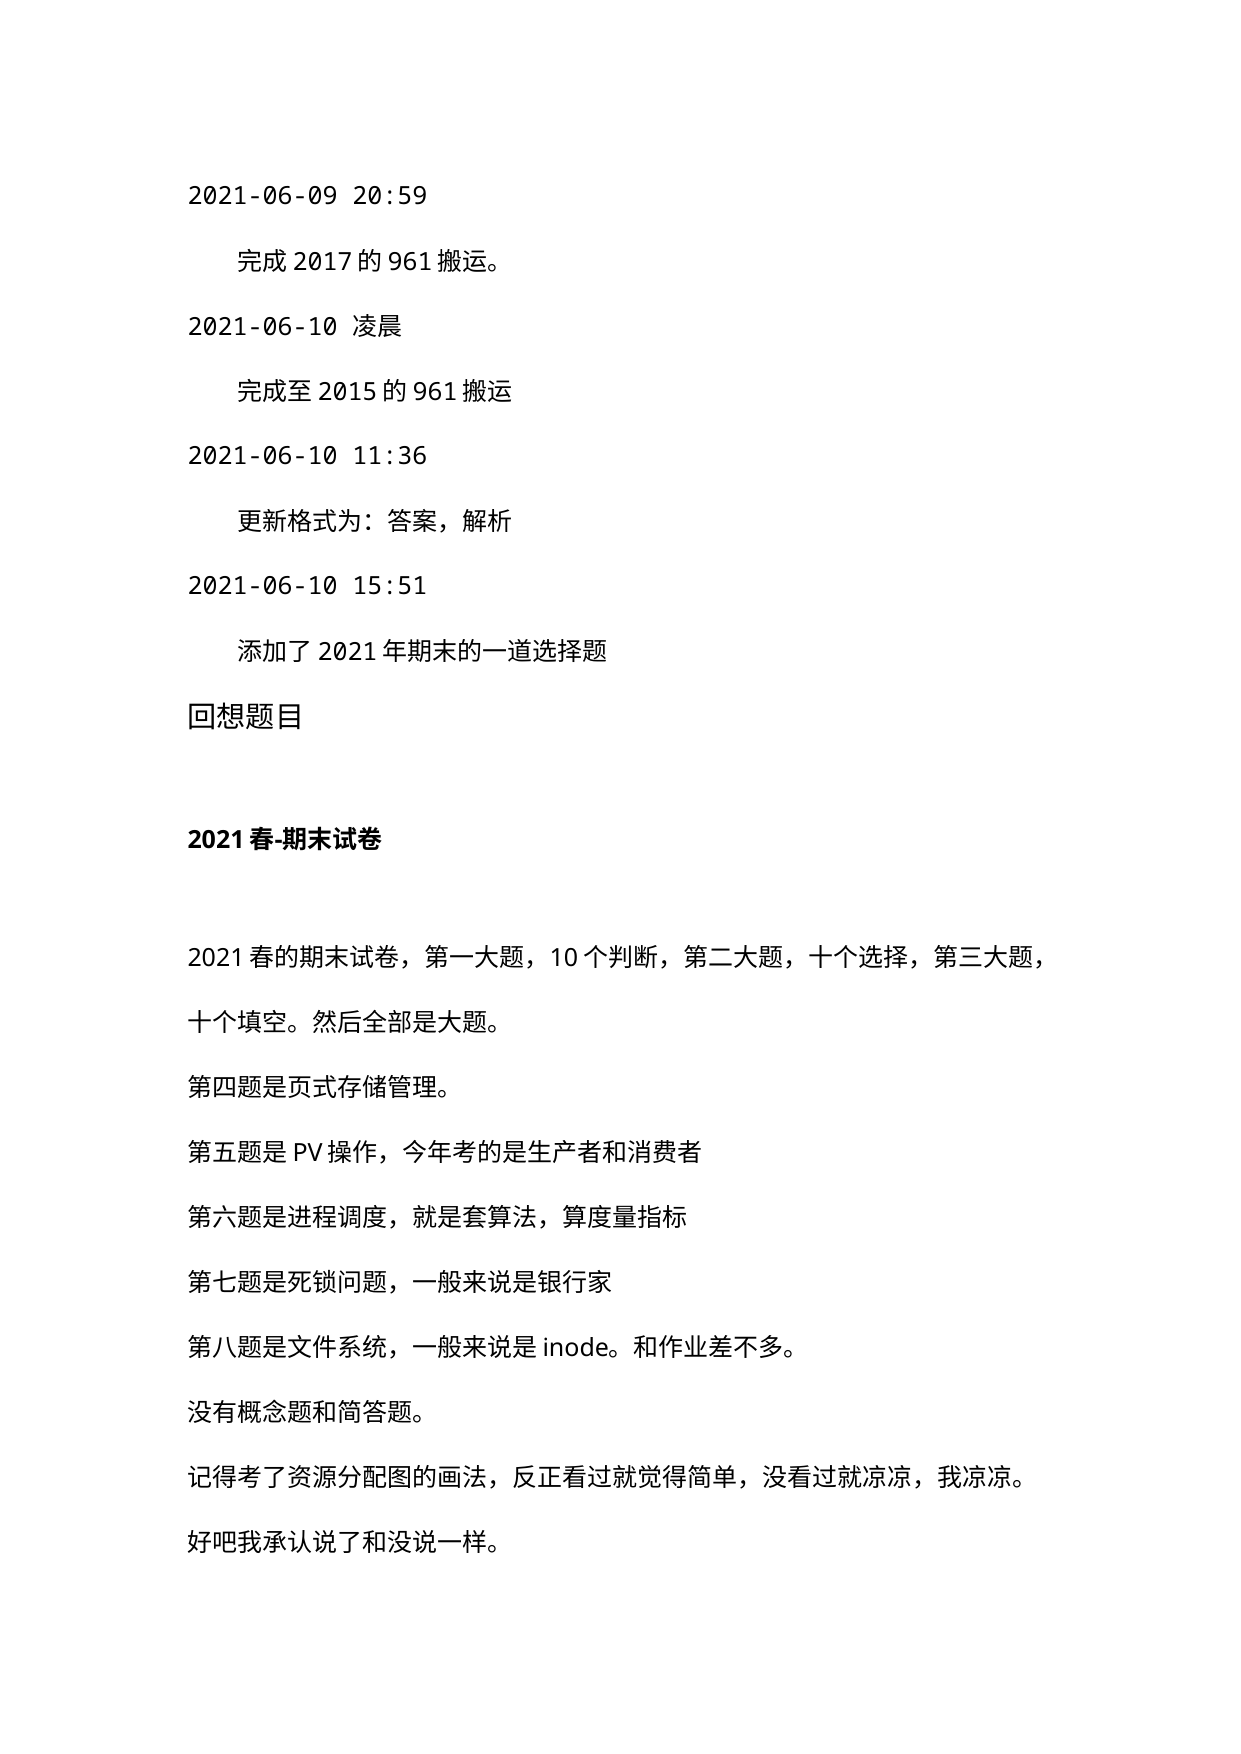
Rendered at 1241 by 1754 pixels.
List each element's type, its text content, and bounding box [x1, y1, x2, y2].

subtitle 回想题目 [187, 682, 1053, 747]
text 添加了2021年期末的一道选择题 [237, 617, 1053, 682]
text 没有概念题和简答题。 [187, 1378, 1053, 1443]
text 第七题是死锁问题，一般来说是银行家 [187, 1248, 1053, 1313]
text 第四题是页式存储管理。 [187, 1053, 1053, 1118]
text 完成2017的961搬运。 [237, 227, 1053, 292]
text 第八题是文件系统，一般来说是inode。和作业差不多。 [187, 1313, 1053, 1378]
text 更新格式为：答案，解析 [237, 487, 1053, 552]
text 2021-06-10 凌晨 [187, 292, 1053, 357]
text 第六题是进程调度，就是套算法，算度量指标 [187, 1183, 1053, 1248]
text 好吧我承认说了和没说一样。 [187, 1508, 1053, 1573]
text 2021-06-10 15:51 [187, 552, 1053, 617]
subtitle 2021春-期末试卷 [187, 805, 1053, 870]
text 2021春的期末试卷，第一大题，10个判断，第二大题，十个选择，第三大题，十个填空。然后全部是大题。 [187, 923, 1053, 1053]
text 完成至2015的961搬运 [237, 357, 1053, 422]
text 2021-06-10 11:36 [187, 422, 1053, 487]
text 记得考了资源分配图的画法，反正看过就觉得简单，没看过就凉凉，我凉凉。 [187, 1443, 1053, 1508]
text 2021-06-09 20:59 [187, 162, 1053, 227]
text 第五题是PV操作，今年考的是生产者和消费者 [187, 1118, 1053, 1183]
